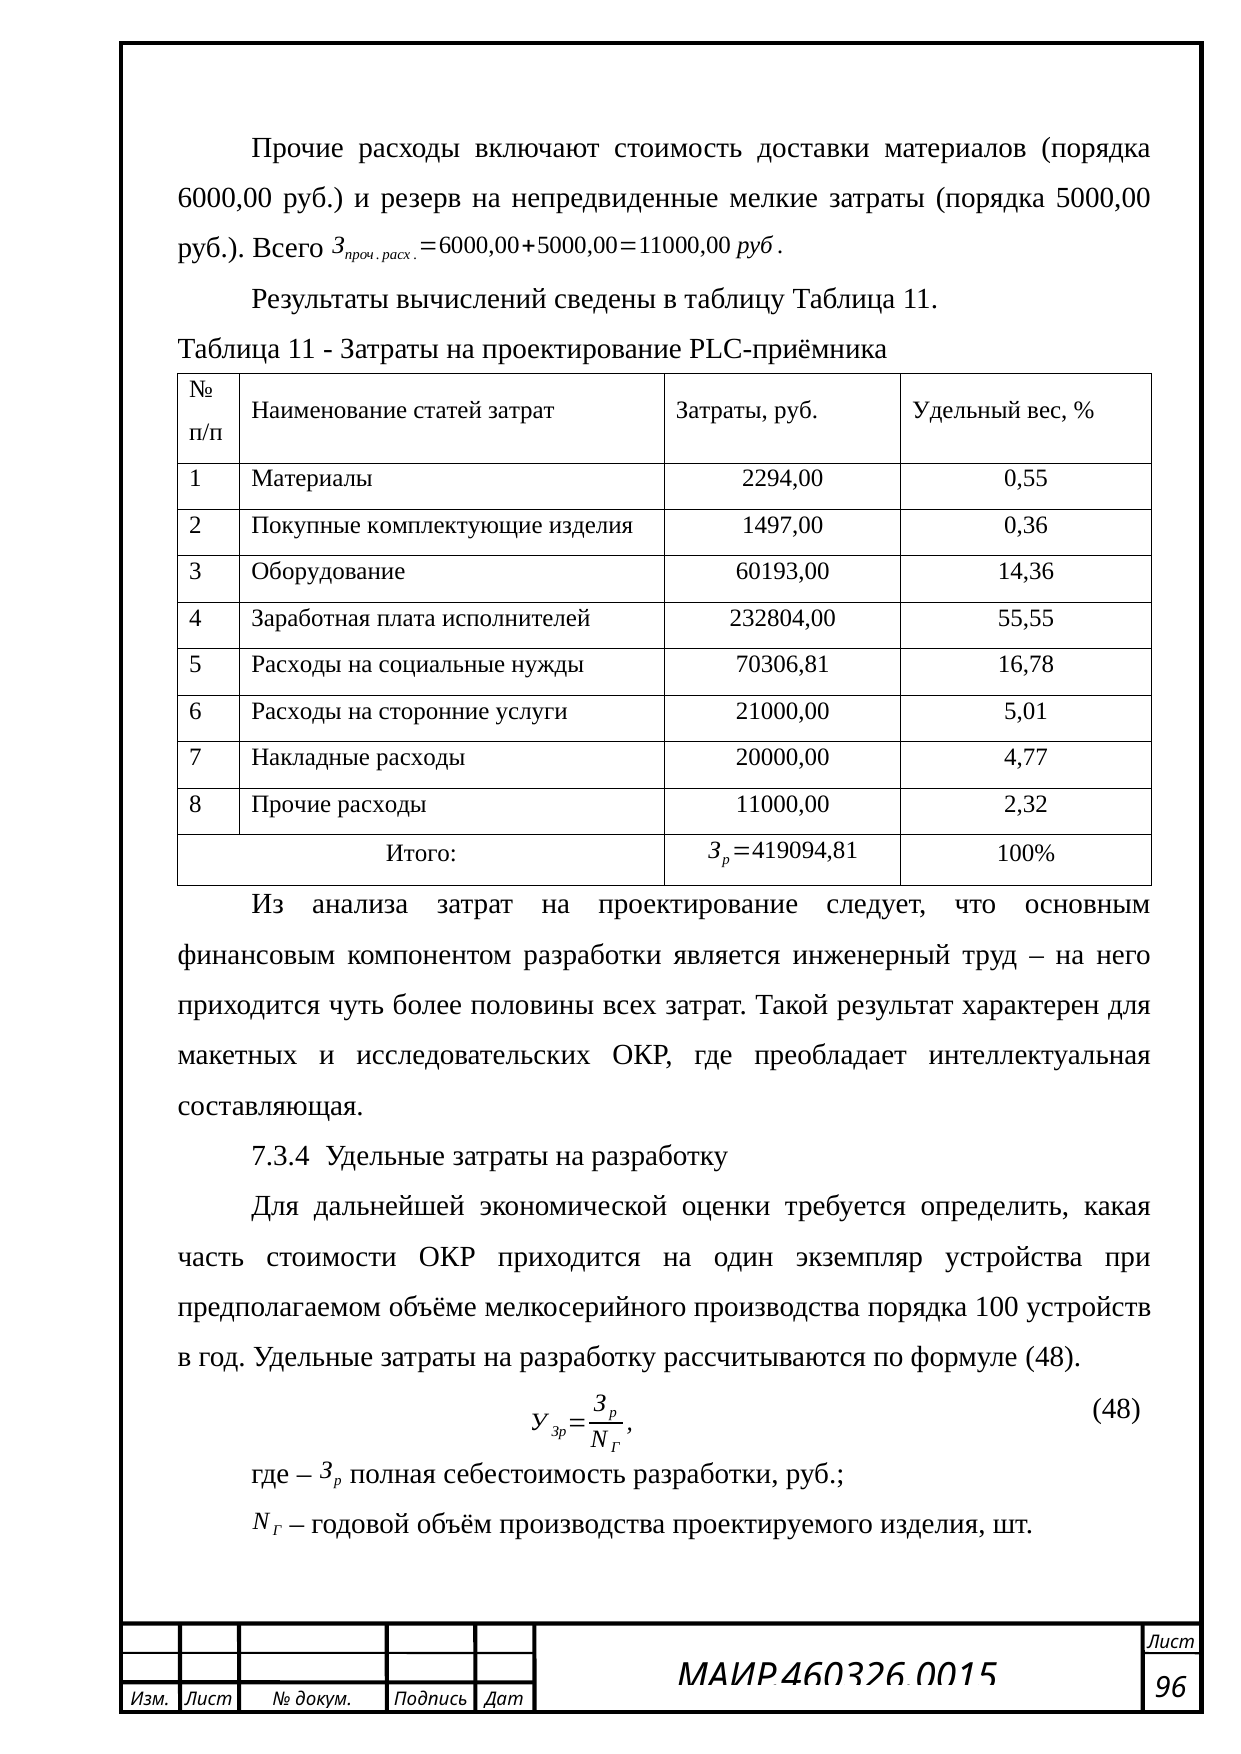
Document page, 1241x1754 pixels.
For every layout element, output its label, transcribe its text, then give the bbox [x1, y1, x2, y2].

text Для дальнейшей экономической оценки требуется определить, какая часть стоимости ОКР приходится на один экземпляр устройства при предполагаемом объёме мелкосерийного производства порядка 100 устройств в год. Удельные затраты на разработку рассчитываются по формуле (48). [177, 1188, 1152, 1373]
table_cell 6 [178, 696, 239, 741]
table_header (48) [1007, 1390, 1152, 1456]
table_cell 7 [178, 742, 239, 788]
text где – полная себестоимость разработки, руб.; [177, 1456, 1152, 1489]
table_cell Расходы на социальные нужды [240, 649, 664, 695]
table_cell 0,55 [901, 464, 1151, 509]
table_header Затраты, руб. [665, 374, 900, 462]
text – годовой объём производства проектируемого изделия, шт. [177, 1506, 1152, 1540]
text Прочие расходы включают стоимость доставки материалов (порядка 6000,00 руб.) и резерв на непредвиденные мелкие затраты (порядка 5000,00 руб.). Всего [177, 130, 1152, 264]
table_header Наименование статей затрат [240, 374, 664, 462]
table_header Удельный вес, % [901, 374, 1151, 462]
table_cell Расходы на сторонние услуги [240, 696, 664, 741]
table_cell Покупные комплектующие изделия [240, 510, 664, 555]
table_cell Прочие расходы [240, 789, 664, 834]
subtitle 7.3.4 Удельные затраты на разработку [177, 1138, 1152, 1172]
table_cell 16,78 [901, 649, 1151, 695]
table_cell 11000,00 [665, 789, 900, 834]
table_cell [665, 835, 900, 885]
table_cell 4,77 [901, 742, 1151, 788]
table_header № п/п [178, 374, 239, 462]
table_cell 70306,81 [665, 649, 900, 695]
table_cell 1 [178, 464, 239, 509]
table_cell 0,36 [901, 510, 1151, 555]
text Из анализа затрат на проектирование следует, что основным финансовым компонентом разработки является инженерный труд – на него приходится чуть более половины всех затрат. Такой результат характерен для макетных и исследовательских ОКР, где преобладает интеллектуальная составляющая. [177, 886, 1152, 1121]
table_header [177, 1390, 1007, 1456]
table_cell 14,36 [901, 556, 1151, 602]
table_cell 2 [178, 510, 239, 555]
table_cell 2,32 [901, 789, 1151, 834]
table_cell Заработная плата исполнителей [240, 603, 664, 648]
table_cell 4 [178, 603, 239, 648]
table_cell 3 [178, 556, 239, 602]
table_cell 232804,00 [665, 603, 900, 648]
text Результаты вычислений сведены в таблицу 11. [177, 281, 1152, 314]
table_cell 21000,00 [665, 696, 900, 741]
table_cell Накладные расходы [240, 742, 664, 788]
table_cell Материалы [240, 464, 664, 509]
table_cell 5 [178, 649, 239, 695]
table_cell 2294,00 [665, 464, 900, 509]
table_cell 20000,00 [665, 742, 900, 788]
table_cell 8 [178, 789, 239, 834]
table_cell 1497,00 [665, 510, 900, 555]
text Таблица 11 - Затраты на проектирование PLC-приёмника [177, 331, 1152, 364]
table_cell 55,55 [901, 603, 1151, 648]
table_cell 60193,00 [665, 556, 900, 602]
table_cell Оборудование [240, 556, 664, 602]
table_cell 5,01 [901, 696, 1151, 741]
table_cell Итого: [178, 835, 664, 885]
table_cell 100% [901, 835, 1151, 885]
